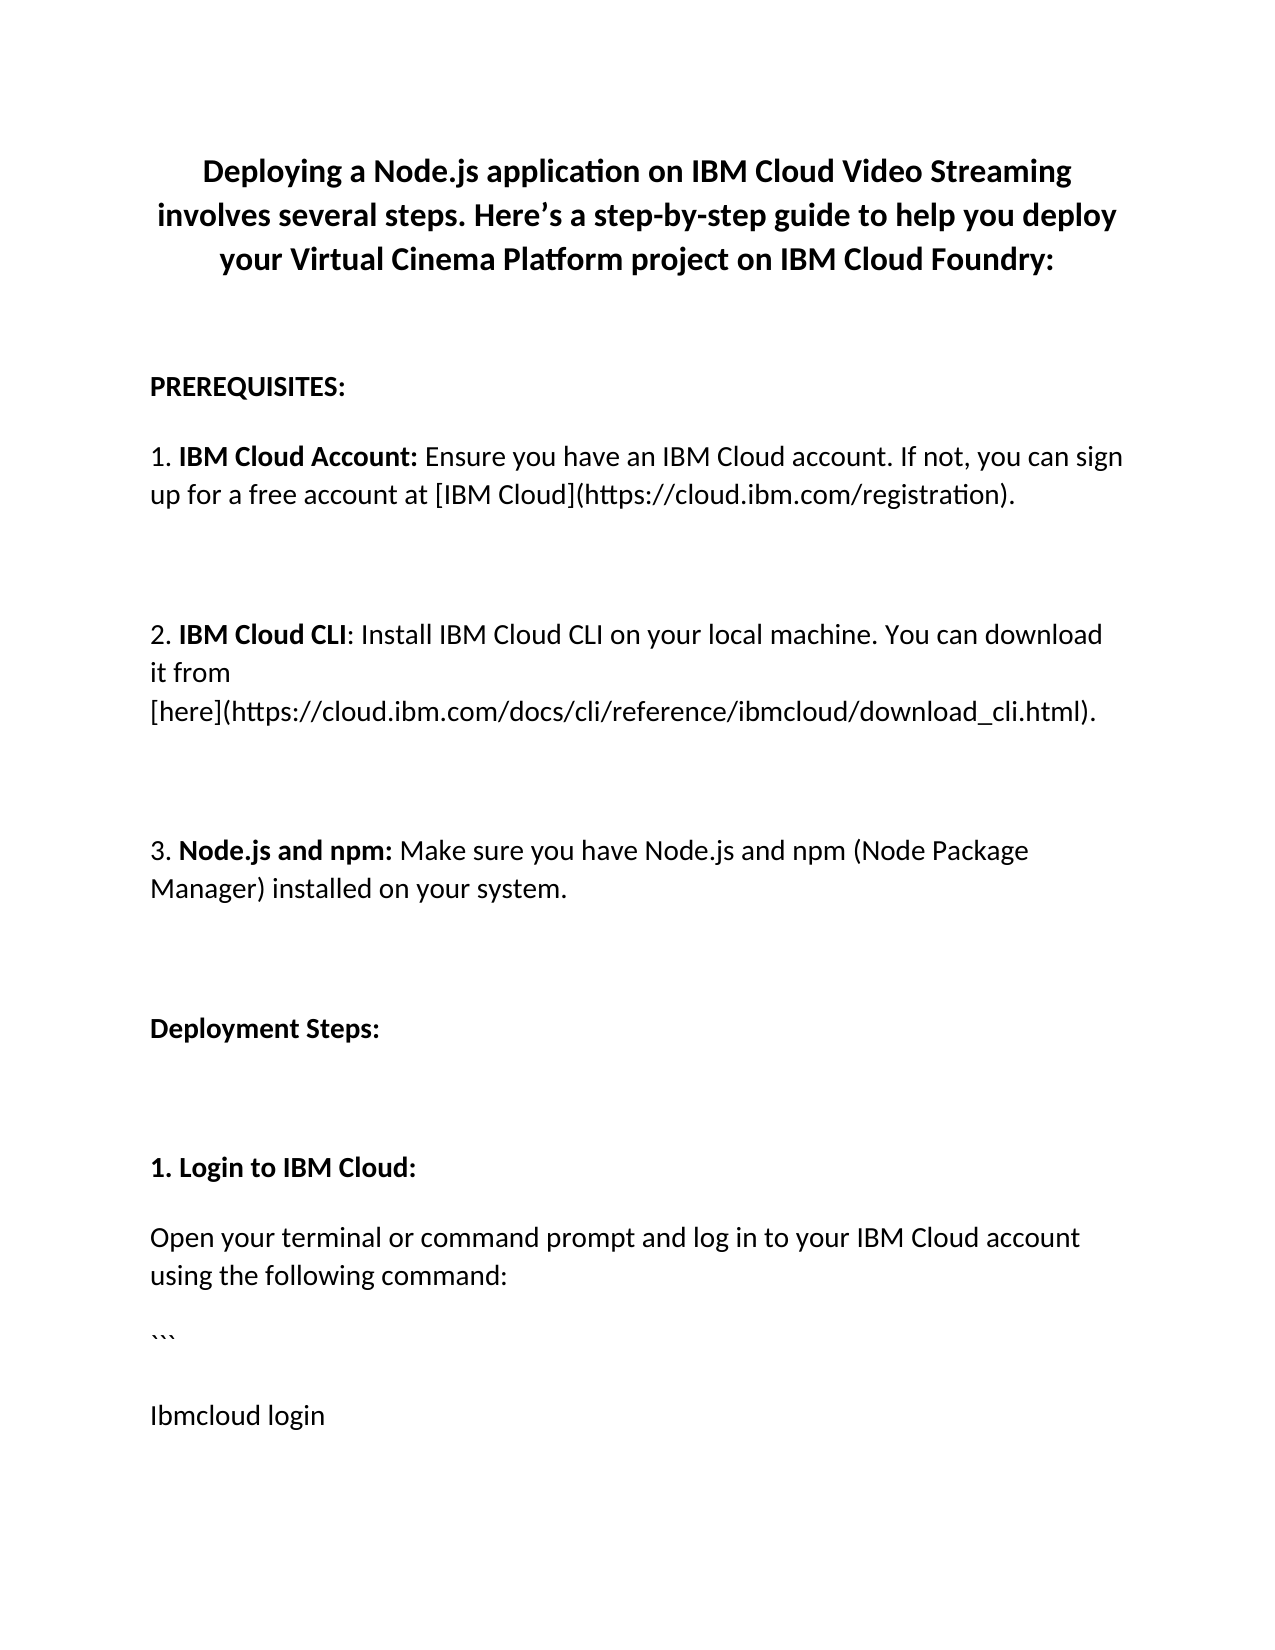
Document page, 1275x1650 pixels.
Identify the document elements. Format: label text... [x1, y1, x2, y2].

text 1. Login to IBM Cloud: [150, 1149, 1125, 1185]
text Deployment Steps: [150, 1010, 1125, 1045]
text Deploying a Node.js application on IBM Cloud Video Streaming involves several steps. Here’s a step-by-step guide to help you deploy your Virtual Cinema Platform project on IBM Cloud Foundry: [150, 150, 1125, 279]
text Open your terminal or command prompt and log in to your IBM Cloud account using the following command: [150, 1219, 1125, 1293]
text 2. IBM Cloud CLI: Install IBM Cloud CLI on your local machine. You can download it from [here](https://cloud.ibm.com/docs/cli/reference/ibmcloud/download_cli.html). [150, 616, 1125, 728]
text 3. Node.js and npm: Make sure you have Node.js and npm (Node Package Manager) installed on your system. [150, 832, 1125, 906]
text Ibmcloud login [150, 1397, 1125, 1432]
text PREREQUISITES: [150, 368, 1125, 404]
text ``` [150, 1327, 1125, 1363]
text 1. IBM Cloud Account: Ensure you have an IBM Cloud account. If not, you can sign up for a free account at [IBM Cloud](https://cloud.ibm.com/registration). [150, 438, 1125, 512]
